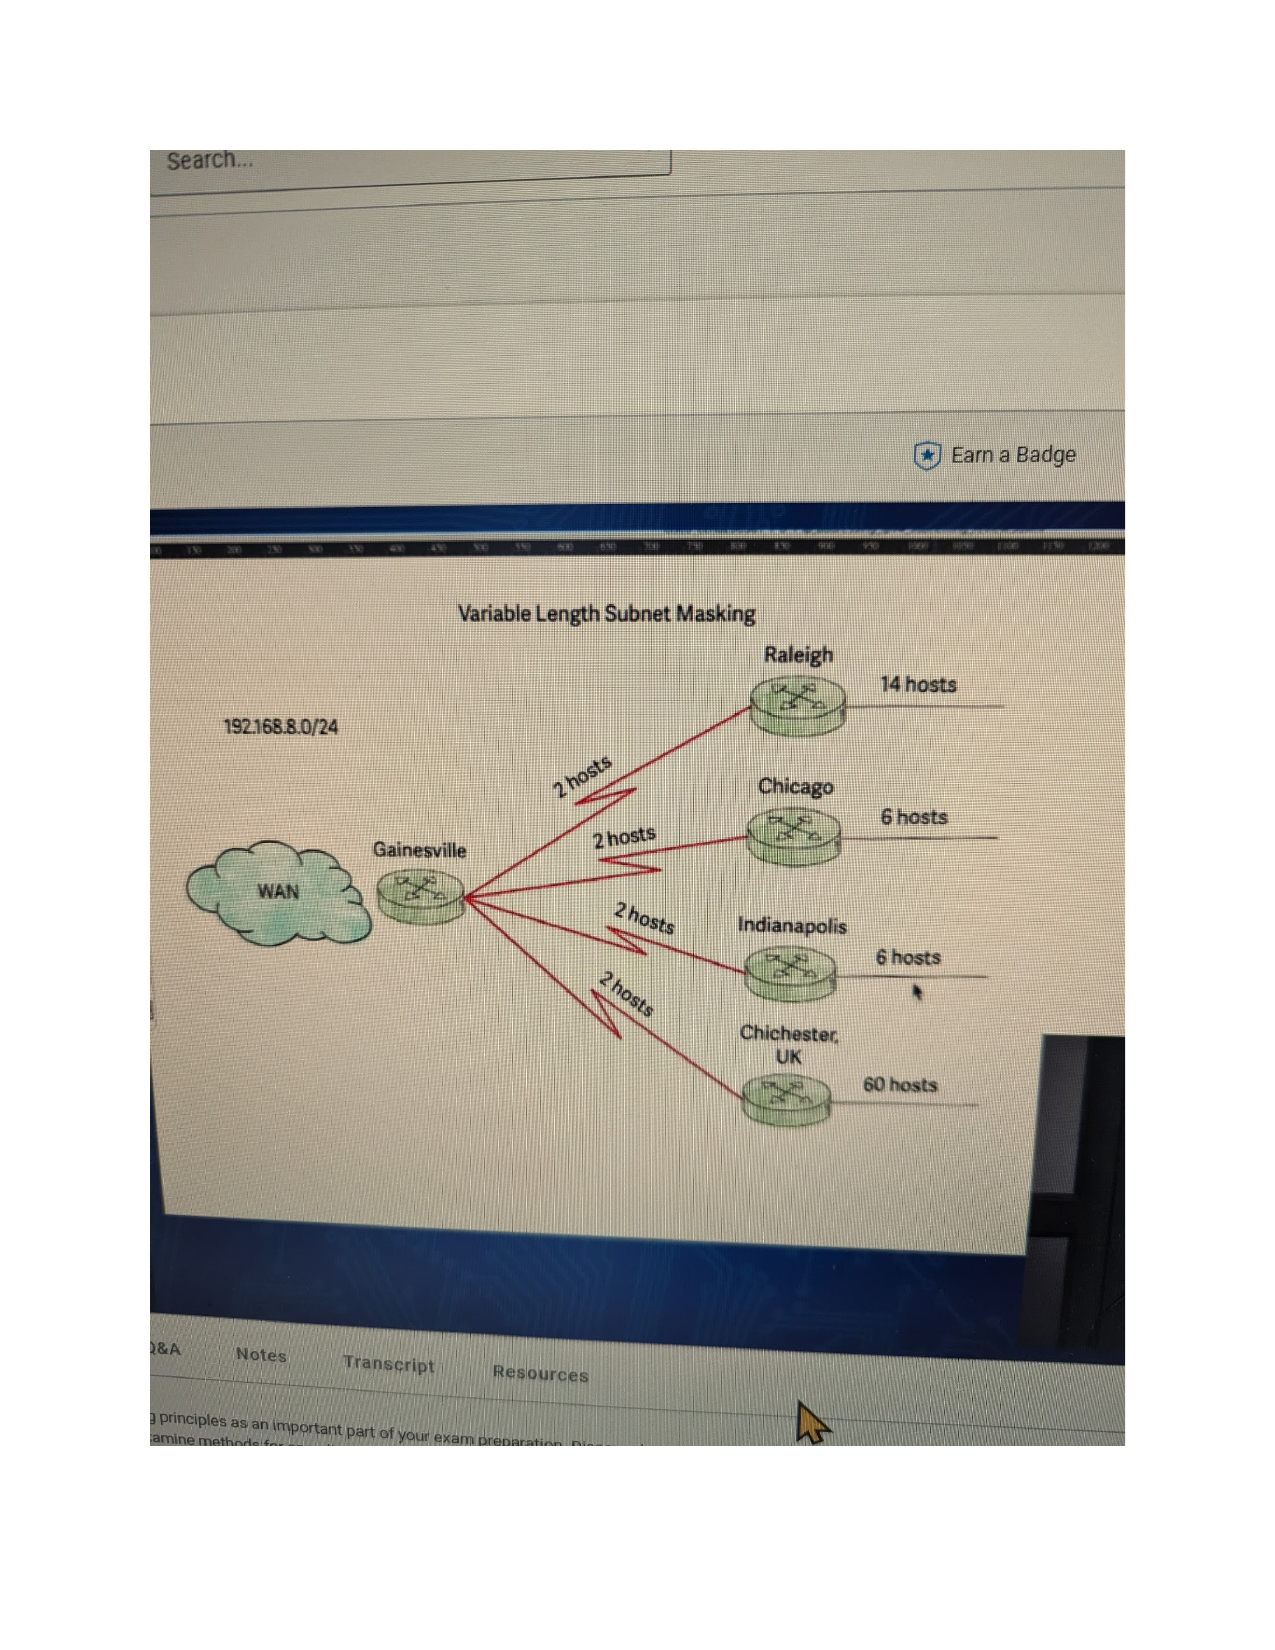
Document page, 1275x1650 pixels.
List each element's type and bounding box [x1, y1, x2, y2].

picture [150, 150, 1125, 1446]
